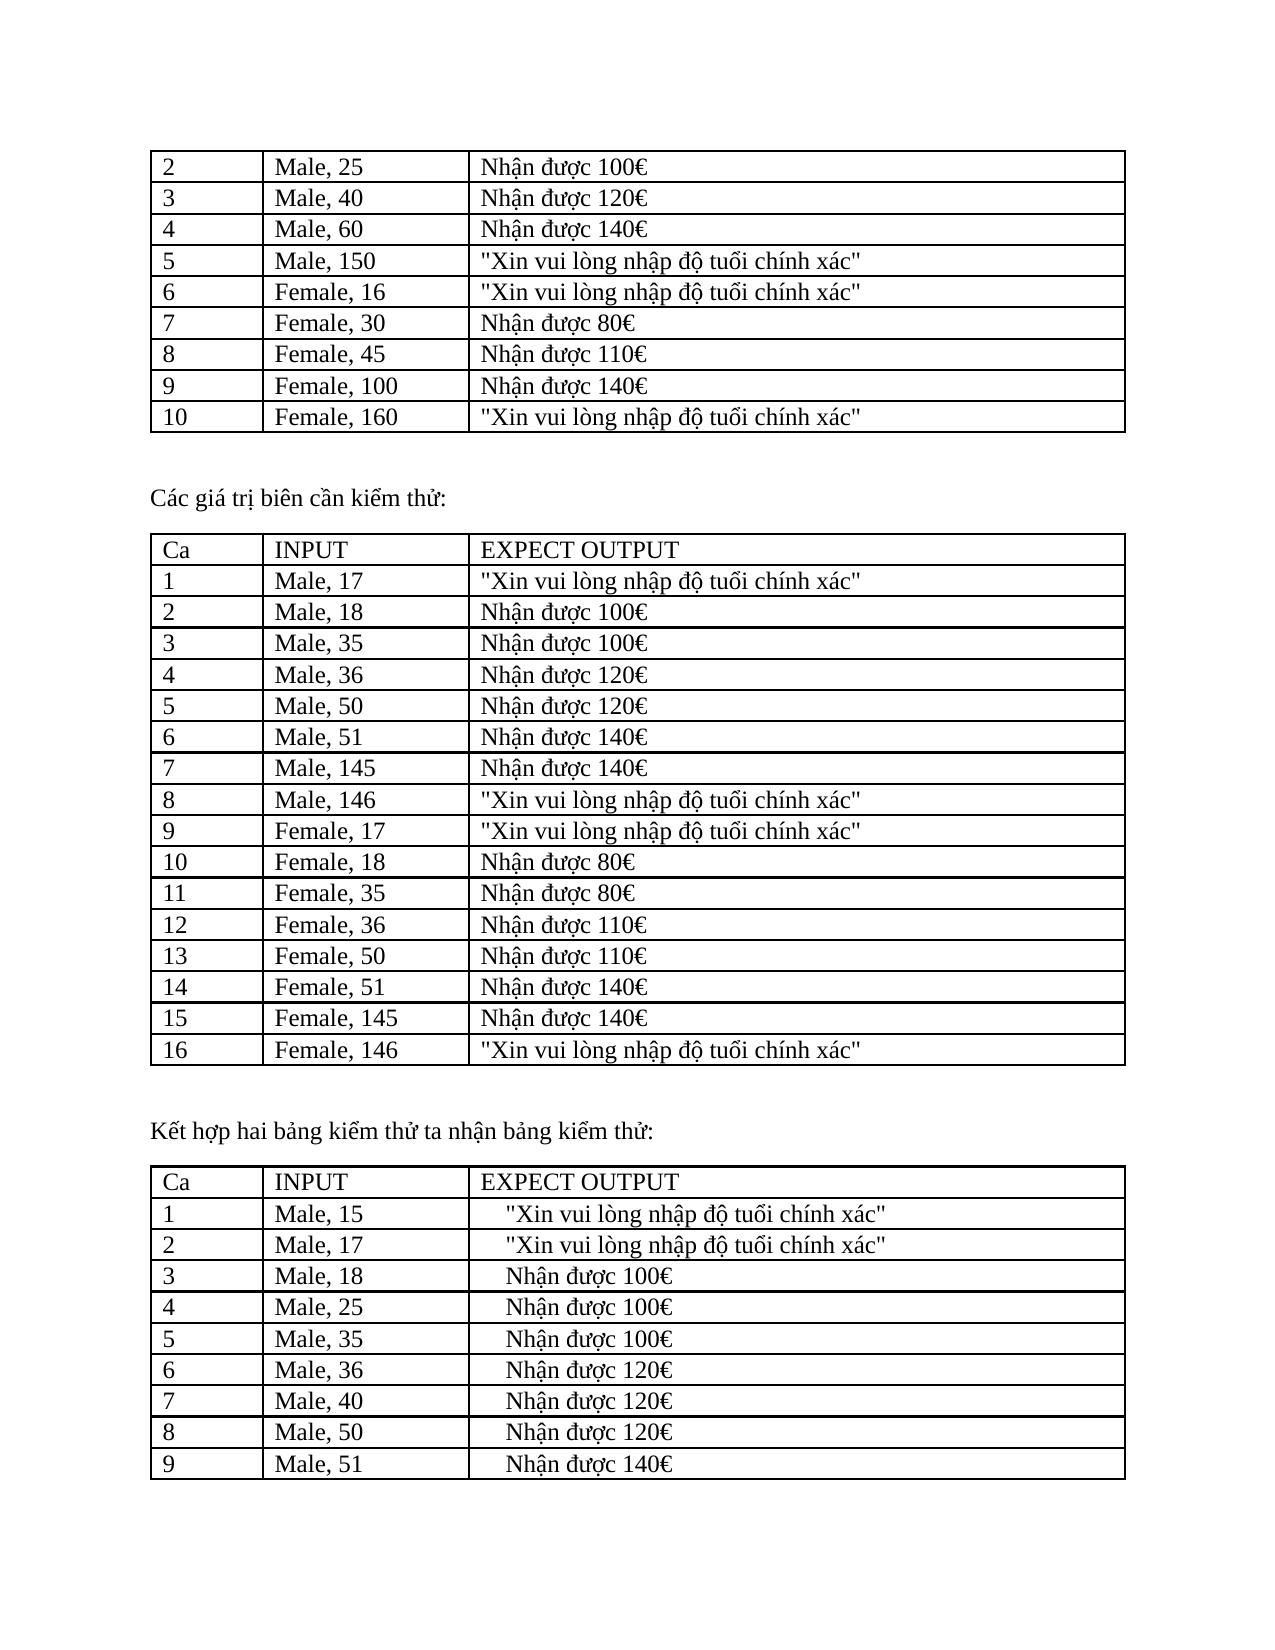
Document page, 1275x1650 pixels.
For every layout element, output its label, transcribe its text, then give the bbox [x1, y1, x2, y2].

table_cell 7 [152, 1386, 262, 1415]
table_cell 4 [152, 1293, 262, 1322]
table_cell Nhận được 100€ [470, 152, 1124, 181]
table_cell 1 [152, 566, 262, 595]
table_cell Female, 145 [264, 1004, 468, 1033]
table_cell Nhận được 100€ [470, 1324, 1124, 1353]
table_cell 3 [152, 1261, 262, 1290]
table_cell Male, 150 [264, 246, 468, 275]
table_header EXPECT OUTPUT [470, 535, 1124, 564]
table_cell Male, 146 [264, 785, 468, 814]
text Các giá trị biên cần kiểm thử: [150, 483, 1125, 512]
table_header INPUT [264, 1168, 468, 1197]
table_cell Nhận được 100€ [470, 629, 1124, 658]
table_cell 9 [152, 1449, 262, 1478]
table_cell 9 [152, 371, 262, 400]
table_cell Nhận được 140€ [470, 722, 1124, 751]
table_cell Nhận được 100€ [470, 1293, 1124, 1322]
table_cell Male, 35 [264, 629, 468, 658]
table_cell Nhận được 100€ [470, 597, 1124, 626]
table_cell "Xin vui lòng nhập độ tuổi chính xác" [470, 277, 1124, 306]
table_cell Nhận được 140€ [470, 1449, 1124, 1478]
table_cell "Xin vui lòng nhập độ tuổi chính xác" [470, 402, 1124, 431]
table_cell "Xin vui lòng nhập độ tuổi chính xác" [470, 816, 1124, 845]
table_cell 3 [152, 629, 262, 658]
table_cell 2 [152, 152, 262, 181]
table_cell Nhận được 110€ [470, 941, 1124, 970]
table_cell Female, 45 [264, 340, 468, 369]
table_cell 8 [152, 340, 262, 369]
table_cell Male, 25 [264, 1293, 468, 1322]
table_cell 16 [152, 1035, 262, 1064]
table_cell 8 [152, 785, 262, 814]
table_cell 5 [152, 1324, 262, 1353]
table_cell Male, 18 [264, 1261, 468, 1290]
table_cell 4 [152, 660, 262, 689]
table_cell 12 [152, 910, 262, 939]
table_cell 2 [152, 597, 262, 626]
table_cell Nhận được 140€ [470, 1004, 1124, 1033]
table_cell "Xin vui lòng nhập độ tuổi chính xác" [470, 1199, 1124, 1228]
table_cell Nhận được 120€ [470, 660, 1124, 689]
table_cell Female, 16 [264, 277, 468, 306]
table_header Ca [152, 535, 262, 564]
table_cell Female, 160 [264, 402, 468, 431]
table_cell Nhận được 120€ [470, 691, 1124, 720]
table_cell Male, 50 [264, 691, 468, 720]
table_cell Male, 17 [264, 1230, 468, 1259]
table_cell 2 [152, 1230, 262, 1259]
table_cell Male, 17 [264, 566, 468, 595]
table_cell 5 [152, 246, 262, 275]
table_cell 14 [152, 972, 262, 1001]
table_cell 7 [152, 308, 262, 337]
table_cell Nhận được 120€ [470, 1355, 1124, 1384]
table_cell Male, 18 [264, 597, 468, 626]
table_cell 4 [152, 215, 262, 244]
table_cell Nhận được 120€ [470, 1386, 1124, 1415]
table_cell Female, 30 [264, 308, 468, 337]
table_cell Female, 146 [264, 1035, 468, 1064]
table_cell "Xin vui lòng nhập độ tuổi chính xác" [470, 785, 1124, 814]
table_cell Male, 60 [264, 215, 468, 244]
table_cell "Xin vui lòng nhập độ tuổi chính xác" [470, 566, 1124, 595]
table_cell Male, 36 [264, 660, 468, 689]
table_cell 10 [152, 402, 262, 431]
table_cell Nhận được 140€ [470, 754, 1124, 783]
table_cell 11 [152, 879, 262, 908]
table_cell Nhận được 100€ [470, 1261, 1124, 1290]
table_header Ca [152, 1168, 262, 1197]
table_cell Female, 51 [264, 972, 468, 1001]
table_cell Male, 51 [264, 1449, 468, 1478]
table_cell "Xin vui lòng nhập độ tuổi chính xác" [470, 246, 1124, 275]
table_cell 5 [152, 691, 262, 720]
table_cell Female, 50 [264, 941, 468, 970]
table_cell 1 [152, 1199, 262, 1228]
table_cell Nhận được 110€ [470, 340, 1124, 369]
table_cell Nhận được 80€ [470, 308, 1124, 337]
table_header INPUT [264, 535, 468, 564]
table_cell Nhận được 140€ [470, 215, 1124, 244]
table_cell Nhận được 110€ [470, 910, 1124, 939]
table_cell Male, 25 [264, 152, 468, 181]
table_cell Male, 51 [264, 722, 468, 751]
table_cell Male, 145 [264, 754, 468, 783]
table_cell 6 [152, 1355, 262, 1384]
table_cell 13 [152, 941, 262, 970]
table_cell "Xin vui lòng nhập độ tuổi chính xác" [470, 1035, 1124, 1064]
table_cell Nhận được 140€ [470, 972, 1124, 1001]
table_cell Female, 18 [264, 847, 468, 876]
table_cell Male, 15 [264, 1199, 468, 1228]
table_cell 9 [152, 816, 262, 845]
table_cell 15 [152, 1004, 262, 1033]
table_cell Nhận được 140€ [470, 371, 1124, 400]
table_cell Male, 35 [264, 1324, 468, 1353]
table_cell Female, 36 [264, 910, 468, 939]
table_cell Nhận được 80€ [470, 847, 1124, 876]
table_cell Nhận được 80€ [470, 879, 1124, 908]
table_header EXPECT OUTPUT [470, 1168, 1124, 1197]
text Kết hợp hai bảng kiểm thử ta nhận bảng kiểm thử: [150, 1116, 1125, 1144]
table_cell 6 [152, 722, 262, 751]
table_cell Nhận được 120€ [470, 1418, 1124, 1447]
table_cell 3 [152, 183, 262, 212]
table_cell Male, 50 [264, 1418, 468, 1447]
table_cell Male, 40 [264, 183, 468, 212]
table_cell Nhận được 120€ [470, 183, 1124, 212]
table_cell 10 [152, 847, 262, 876]
table_cell Female, 35 [264, 879, 468, 908]
table_cell Female, 17 [264, 816, 468, 845]
table_cell 8 [152, 1418, 262, 1447]
table_cell Female, 100 [264, 371, 468, 400]
table_cell "Xin vui lòng nhập độ tuổi chính xác" [470, 1230, 1124, 1259]
table_cell Male, 40 [264, 1386, 468, 1415]
table_cell 7 [152, 754, 262, 783]
table_cell Male, 36 [264, 1355, 468, 1384]
table_cell 6 [152, 277, 262, 306]
